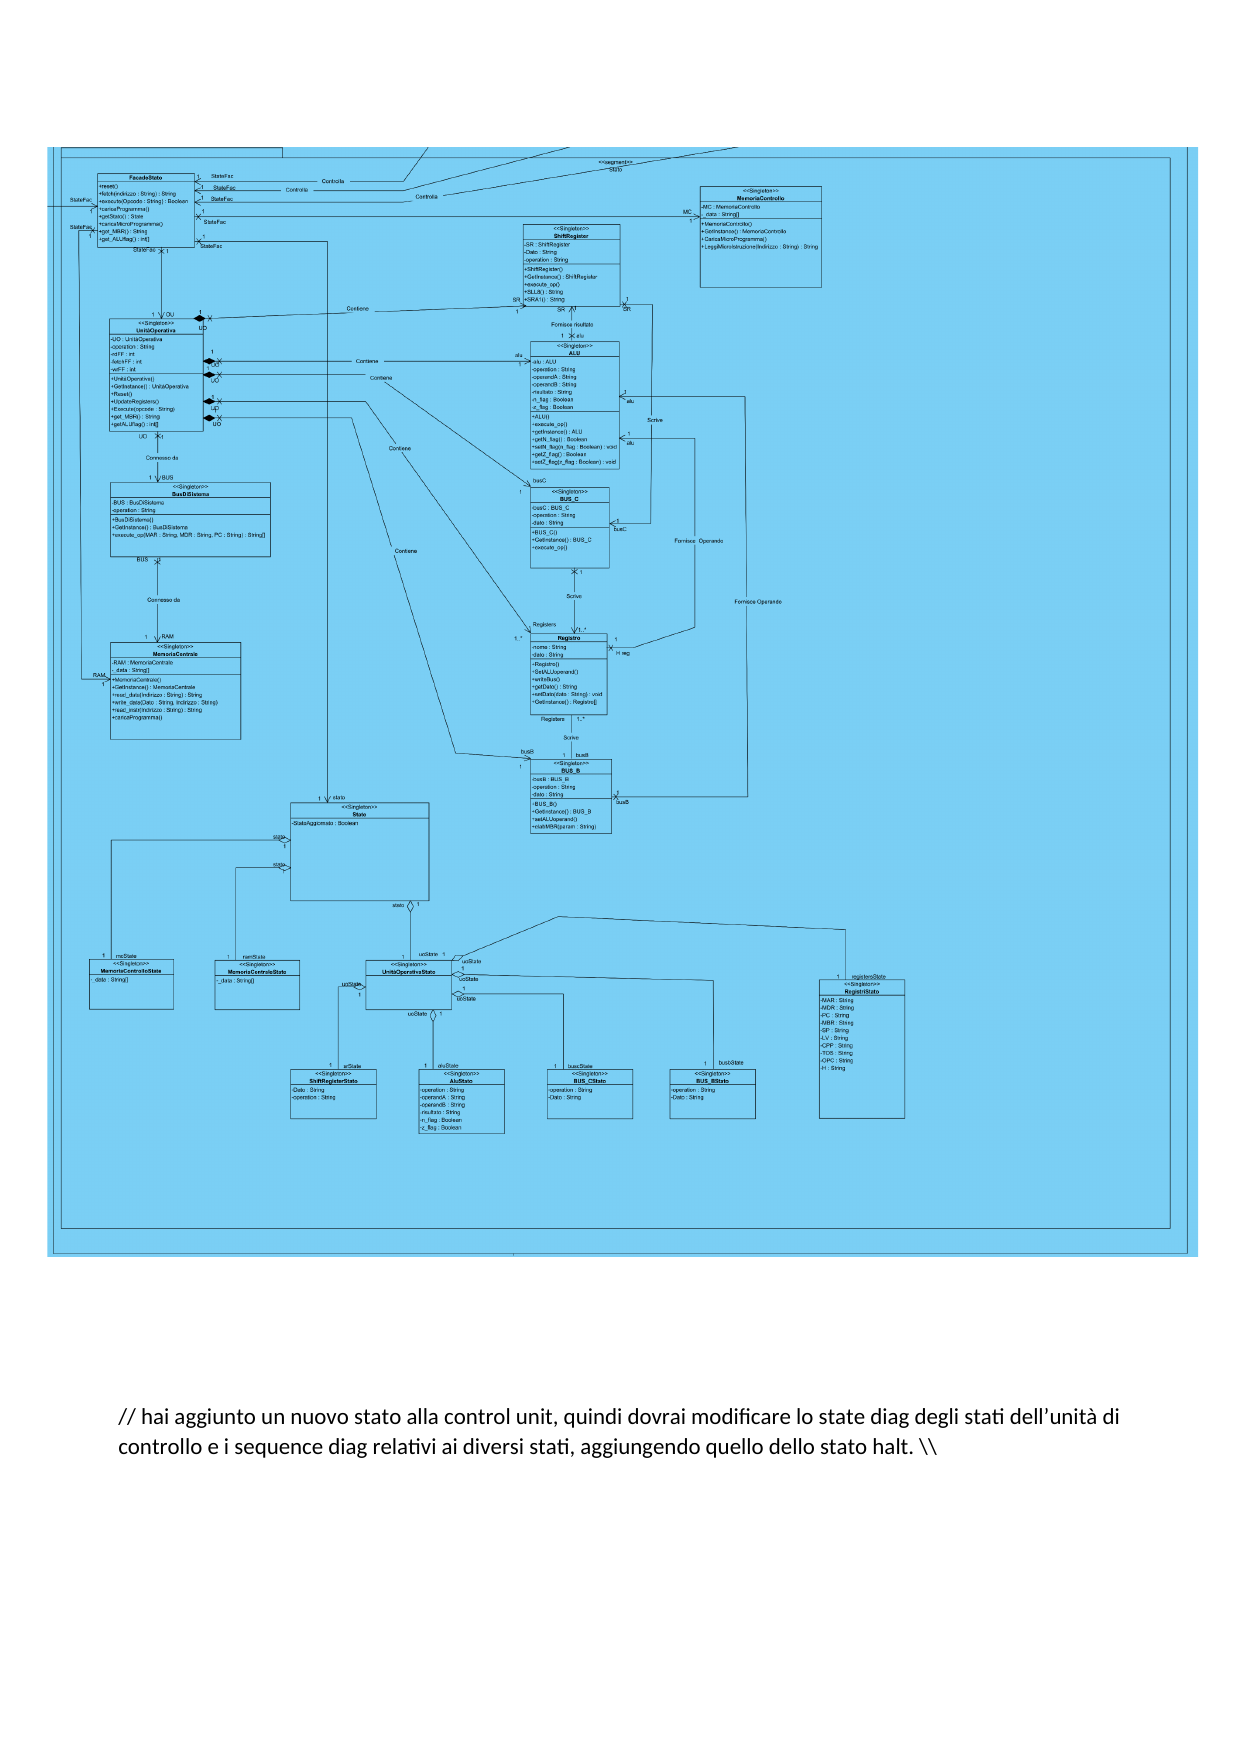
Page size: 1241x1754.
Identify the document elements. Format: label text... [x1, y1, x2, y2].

text // hai aggiunto un nuovo stato alla control unit, quindi dovrai modificare lo state diag degli stati dell’unità di controllo e i sequence diag relativi ai diversi stati, aggiungendo quello dello stato halt. \\ [118, 1402, 1122, 1460]
picture [47, 147, 1199, 1257]
